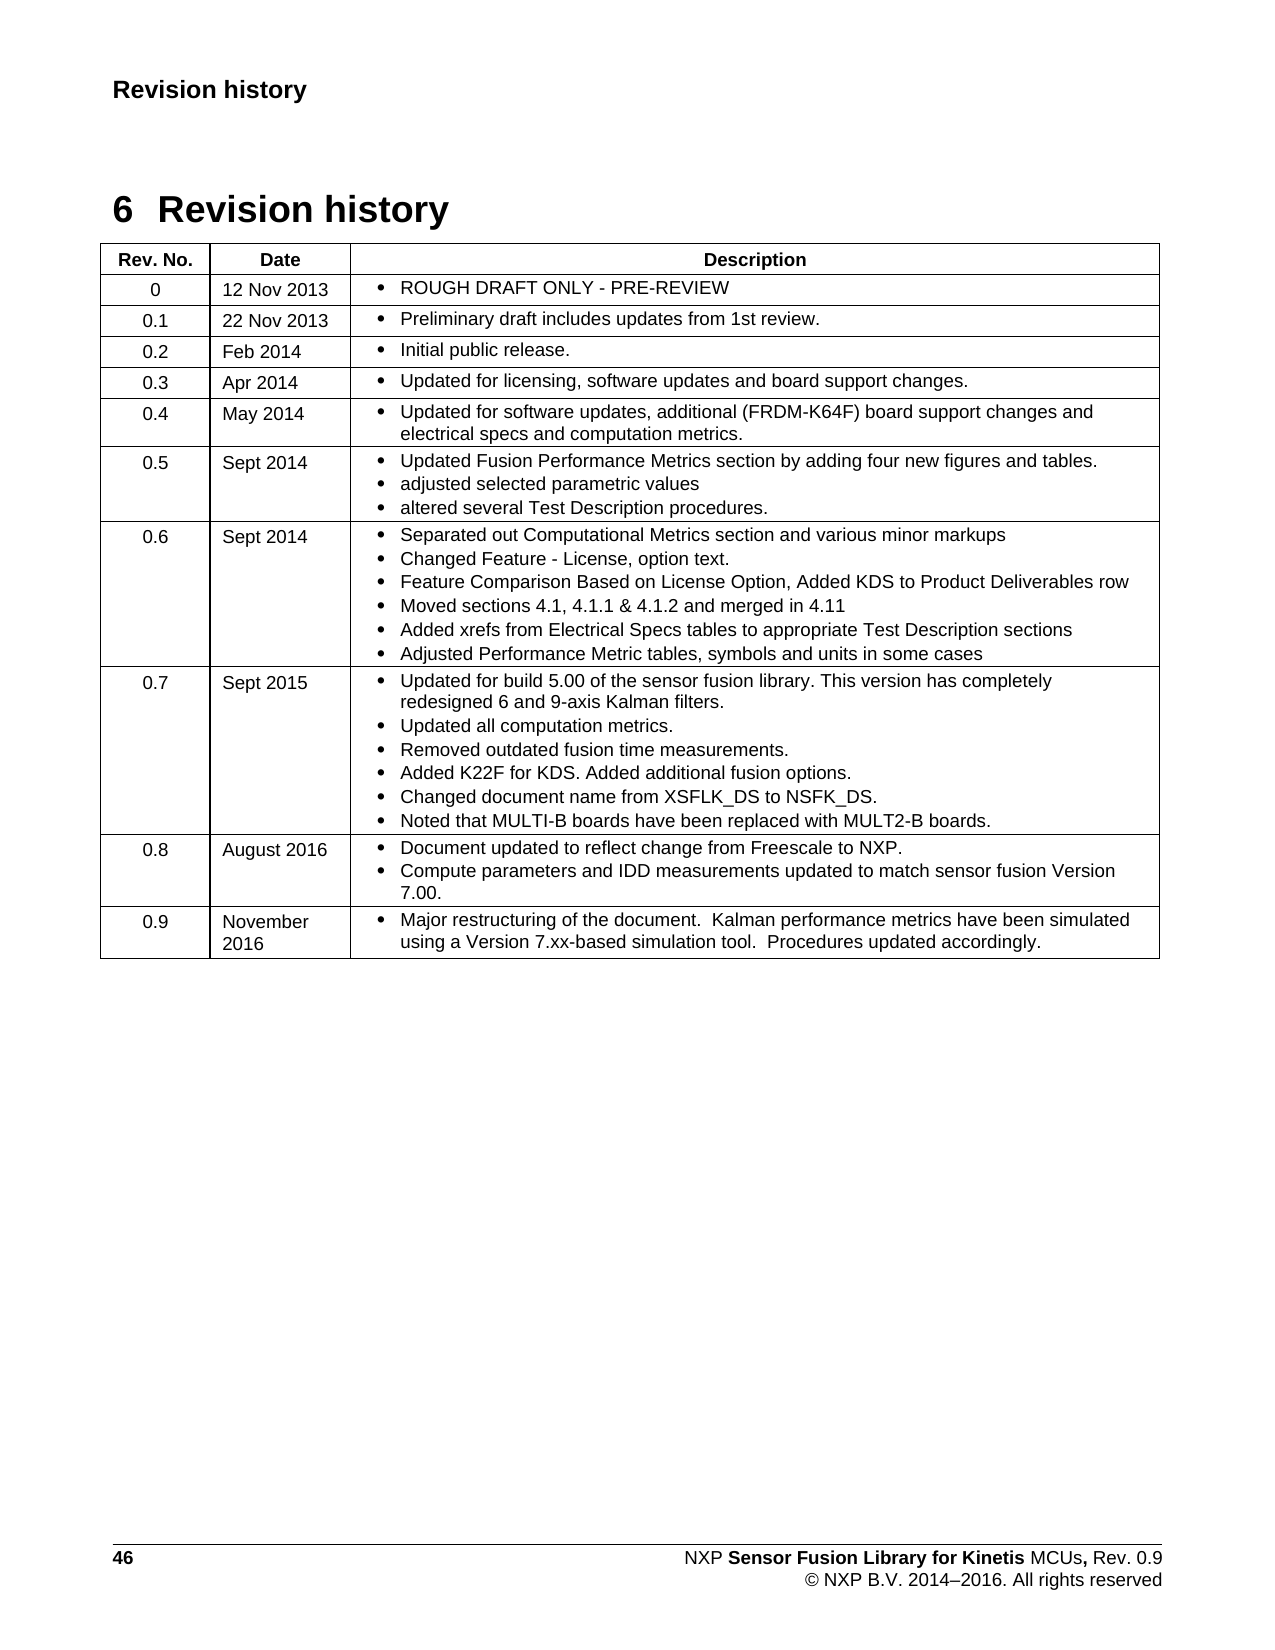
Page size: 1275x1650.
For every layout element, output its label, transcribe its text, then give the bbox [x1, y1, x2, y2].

table_cell Major restructuring of the document. Kalman performance metrics have been simulated using a Version 7.xx-based simulation tool. Procedures updated accordingly. [351, 907, 1159, 958]
table_header Rev. No. [101, 244, 209, 274]
table_header Description [351, 244, 1159, 274]
table_cell November 2016 [211, 907, 350, 958]
table_cell Feb 2014 [211, 337, 350, 367]
table_cell 0.9 [101, 907, 209, 958]
table_cell 0.6 [101, 522, 209, 666]
table_header Date [211, 244, 350, 274]
table_cell 0.1 [101, 306, 209, 336]
table_cell Apr 2014 [211, 368, 350, 398]
table_cell ROUGH DRAFT ONLY - PRE-REVIEW [351, 275, 1159, 305]
table_cell 0.3 [101, 368, 209, 398]
table_cell 0.2 [101, 337, 209, 367]
table_cell 0.4 [101, 399, 209, 446]
table_cell May 2014 [211, 399, 350, 446]
table_cell 0.8 [101, 835, 209, 906]
table_cell Updated Fusion Performance Metrics section by adding four new figures and tables. adjusted selected parametric values altered several Test Description procedures. [351, 447, 1159, 521]
table_cell Updated for software updates, additional (FRDM-K64F) board support changes and electrical specs and computation metrics. [351, 399, 1159, 446]
table_cell Document updated to reflect change from Freescale to NXP. Compute parameters and IDD measurements updated to match sensor fusion Version 7.00. [351, 835, 1159, 906]
table_cell 0.7 [101, 667, 209, 833]
table_cell Sept 2014 [211, 447, 350, 521]
table_cell Updated for build 5.00 of the sensor fusion library. This version has completely redesigned 6 and 9-axis Kalman filters. Updated all computation metrics. Removed outdated fusion time measurements. Added K22F for KDS. Added additional fusion options. Changed document name from XSFLK_DS to NSFK_DS. Noted that MULTI-B boards have been replaced with MULT2-B boards. [351, 667, 1159, 833]
table_cell 12 Nov 2013 [211, 275, 350, 305]
table_cell Preliminary draft includes updates from 1st review. [351, 306, 1159, 336]
table_cell Sept 2015 [211, 667, 350, 833]
subtitle Revision history [112, 187, 1162, 231]
table_cell Initial public release. [351, 337, 1159, 367]
table_cell Updated for licensing, software updates and board support changes. [351, 368, 1159, 398]
table_cell August 2016 [211, 835, 350, 906]
table_cell 22 Nov 2013 [211, 306, 350, 336]
table_cell 0.5 [101, 447, 209, 521]
table_cell Separated out Computational Metrics section and various minor markups Changed Feature - License, option text. Feature Comparison Based on License Option, Added KDS to Product Deliverables row Moved sections 4.1, 4.1.1 & 4.1.2 and merged in 4.11 Added xrefs from Electrical Specs tables to appropriate Test Description sections Adjusted Performance Metric tables, symbols and units in some cases [351, 522, 1159, 666]
table_cell Sept 2014 [211, 522, 350, 666]
table_cell 0 [101, 275, 209, 305]
